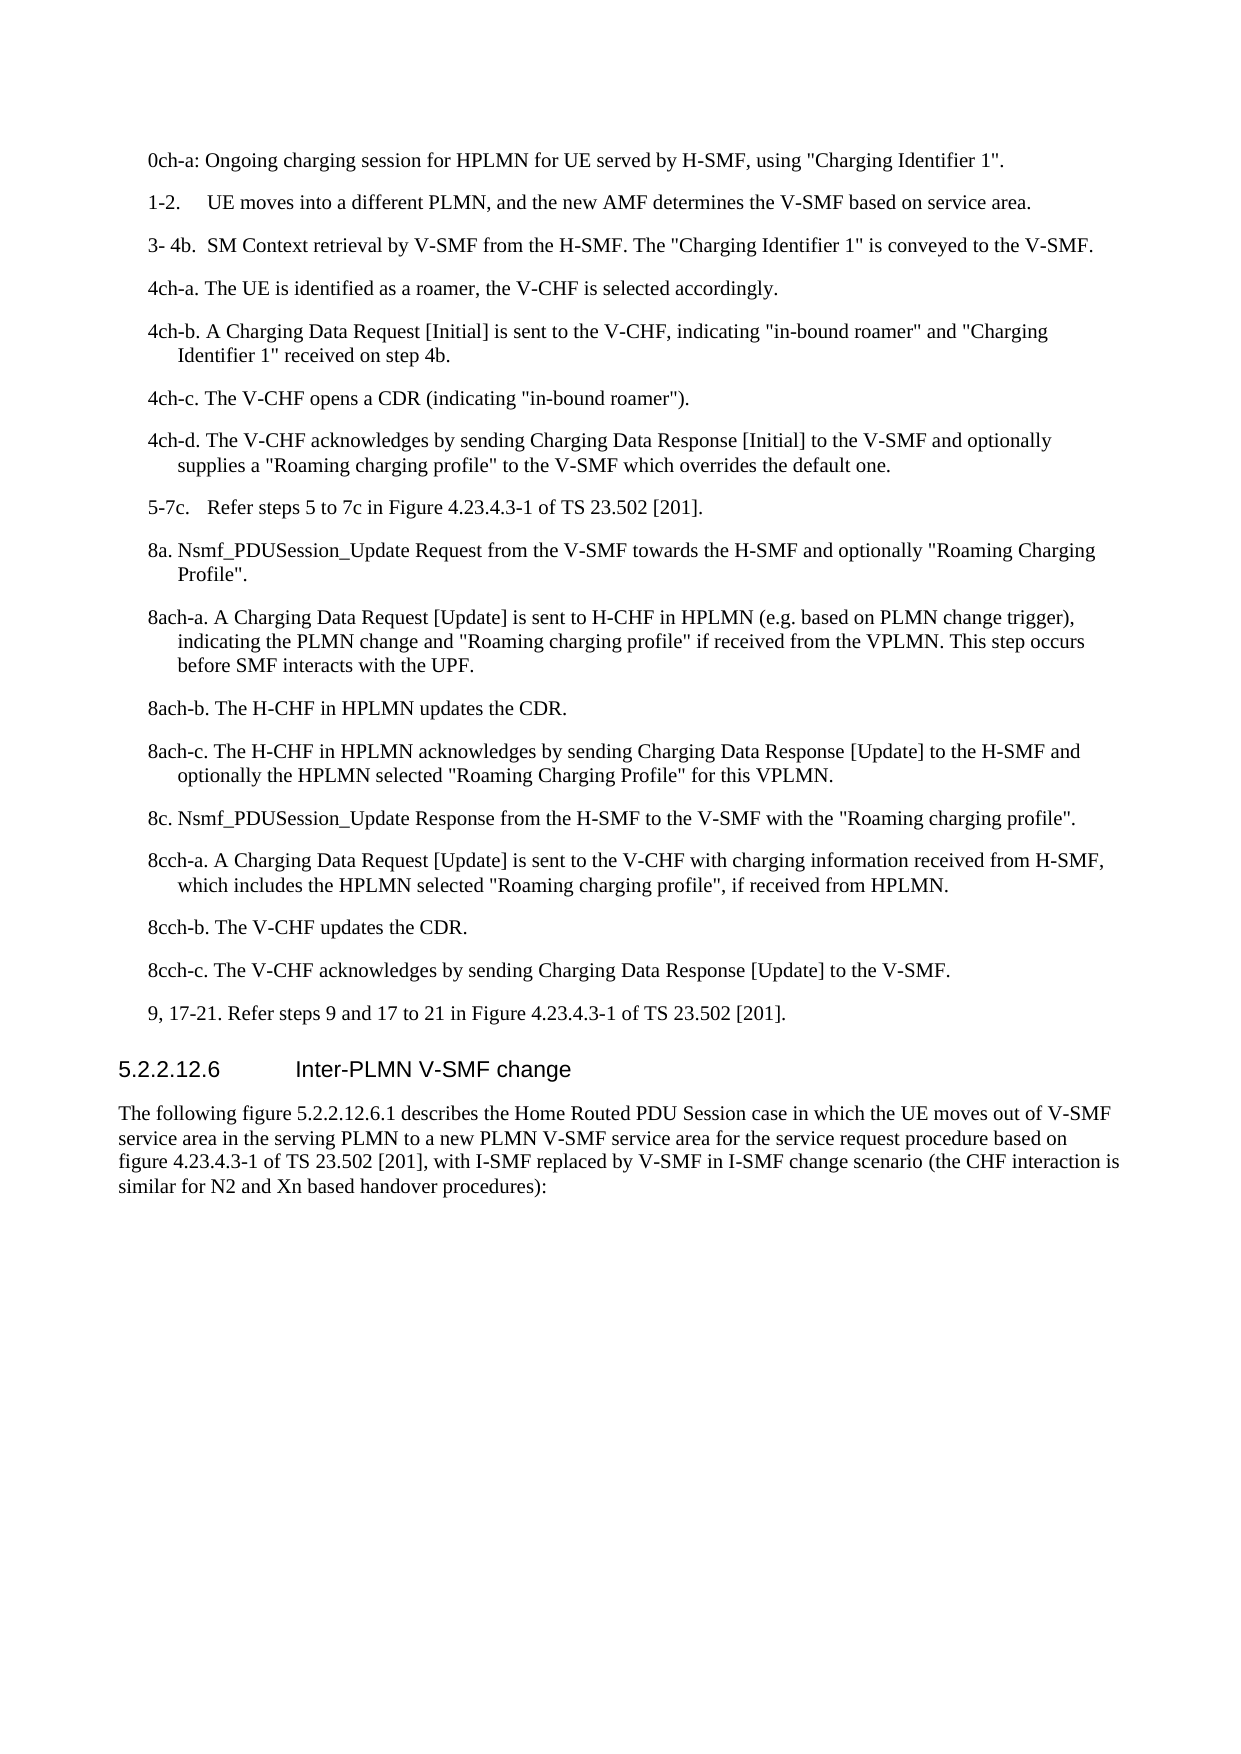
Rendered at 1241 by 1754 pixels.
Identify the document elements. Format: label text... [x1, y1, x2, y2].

text 9, 17-21. Refer steps 9 and 17 to 21 in Figure 4.23.4.3-1 of TS 23.502 [201]. [148, 1001, 1122, 1025]
text 8cch-a. A Charging Data Request [Update] is sent to the V-CHF with charging information received from H-SMF, which includes the HPLMN selected "Roaming charging profile", if received from HPLMN. [148, 848, 1122, 897]
text 0ch-a: Ongoing charging session for HPLMN for UE served by H-SMF, using "Charging Identifier 1". [148, 147, 1122, 172]
text 4ch-a. The UE is identified as a roamer, the V-CHF is selected accordingly. [148, 276, 1122, 300]
subtitle 5.2.2.12.6 Inter-PLMN V-SMF change [118, 1056, 1122, 1083]
text 8ach-c. The H-CHF in HPLMN acknowledges by sending Charging Data Response [Update] to the H-SMF and optionally the HPLMN selected "Roaming Charging Profile" for this VPLMN. [148, 739, 1122, 787]
text 5-7c. Refer steps 5 to 7c in Figure 4.23.4.3-1 of TS 23.502 [201]. [148, 495, 1122, 519]
text 8c. Nsmf_PDUSession_Update Response from the H-SMF to the V-SMF with the "Roaming charging profile". [148, 806, 1122, 830]
text 8cch-b. The V-CHF updates the CDR. [148, 915, 1122, 939]
text 8ach-a. A Charging Data Request [Update] is sent to H-CHF in HPLMN (e.g. based on PLMN change trigger), indicating the PLMN change and "Roaming charging profile" if received from the VPLMN. This step occurs before SMF interacts with the UPF. [148, 605, 1122, 677]
text 8cch-c. The V-CHF acknowledges by sending Charging Data Response [Update] to the V-SMF. [148, 958, 1122, 982]
text 4ch-b. A Charging Data Request [Initial] is sent to the V-CHF, indicating "in-bound roamer" and "Charging Identifier 1" received on step 4b. [148, 319, 1122, 367]
text The following figure 5.2.2.12.6.1 describes the Home Routed PDU Session case in which the UE moves out of V-SMF service area in the serving PLMN to a new PLMN V-SMF service area for the service request procedure based on figure 4.23.4.3-1 of TS 23.502 [201], with I-SMF replaced by V-SMF in I-SMF change scenario (the CHF interaction is similar for N2 and Xn based handover procedures): [118, 1101, 1122, 1198]
text 4ch-c. The V-CHF opens a CDR (indicating "in-bound roamer"). [148, 386, 1122, 410]
text 4ch-d. The V-CHF acknowledges by sending Charging Data Response [Initial] to the V-SMF and optionally supplies a "Roaming charging profile" to the V-SMF which overrides the default one. [148, 428, 1122, 477]
text 8ach-b. The H-CHF in HPLMN updates the CDR. [148, 696, 1122, 720]
text 3- 4b. SM Context retrieval by V-SMF from the H-SMF. The "Charging Identifier 1" is conveyed to the V-SMF. [148, 233, 1122, 257]
text 1-2. UE moves into a different PLMN, and the new AMF determines the V-SMF based on service area. [148, 190, 1122, 214]
text 8a. Nsmf_PDUSession_Update Request from the V-SMF towards the H-SMF and optionally "Roaming Charging Profile". [148, 538, 1122, 586]
